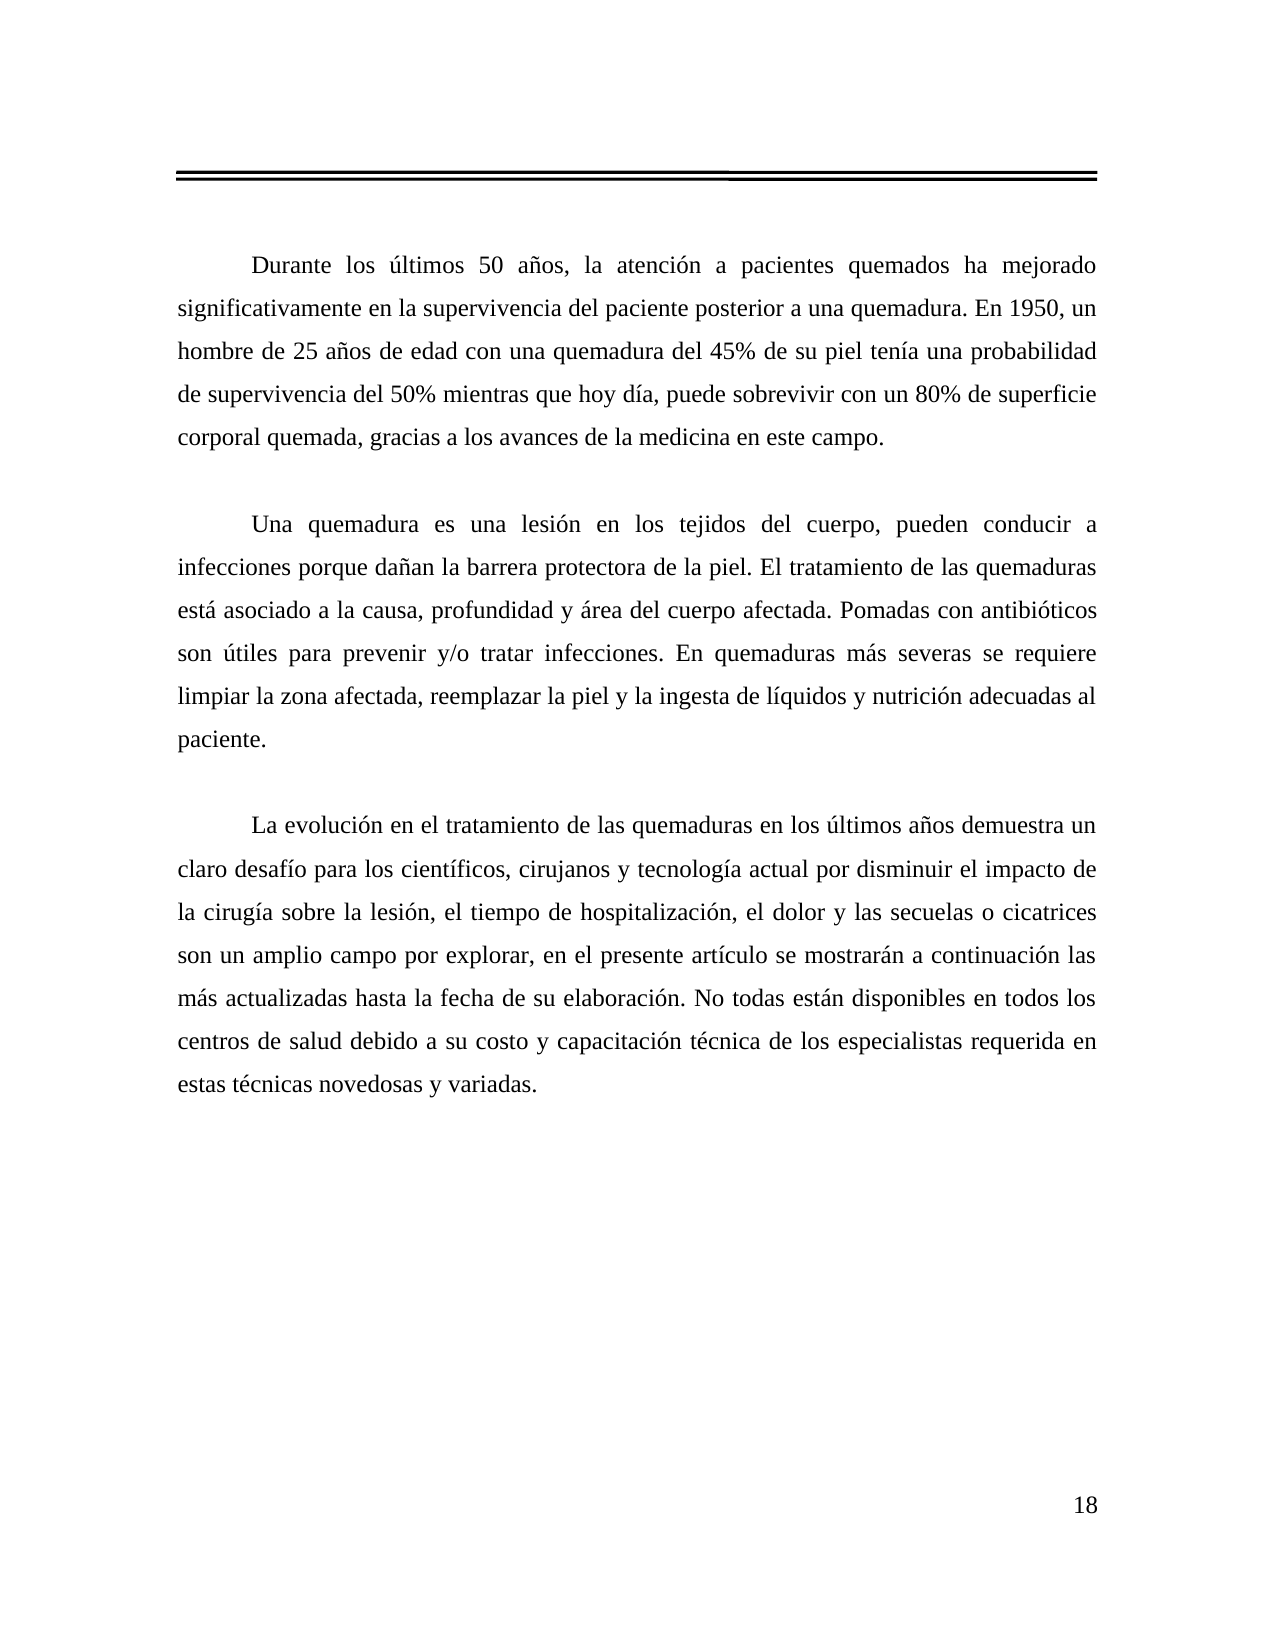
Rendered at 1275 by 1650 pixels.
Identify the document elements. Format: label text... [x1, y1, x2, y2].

text La evolución en el tratamiento de las quemaduras en los últimos años demuestra un claro desafío para los científicos, cirujanos y tecnología actual por disminuir el impacto de la cirugía sobre la lesión, el tiempo de hospitalización, el dolor y las secuelas o cicatrices son un amplio campo por explorar, en el presente artículo se mostrarán a continuación las más actualizadas hasta la fecha de su elaboración. No todas están disponibles en todos los centros de salud debido a su costo y capacitación técnica de los especialistas requerida en estas técnicas novedosas y variadas. [177, 811, 1098, 1098]
text Durante los últimos 50 años, la atención a pacientes quemados ha mejorado significativamente en la supervivencia del paciente posterior a una quemadura. En 1950, un hombre de 25 años de edad con una quemadura del 45% de su piel tenía una probabilidad de supervivencia del 50% mientras que hoy día, puede sobrevivir con un 80% de superficie corporal quemada, gracias a los avances de la medicina en este campo. [177, 250, 1098, 451]
text Una quemadura es una lesión en los tejidos del cuerpo, pueden conducir a infecciones porque dañan la barrera protectora de la piel. El tratamiento de las quemaduras está asociado a la causa, profundidad y área del cuerpo afectada. Pomadas con antibióticos son útiles para prevenir y/o tratar infecciones. En quemaduras más severas se requiere limpiar la zona afectada, reemplazar la piel y la ingesta de líquidos y nutrición adecuadas al paciente. [177, 509, 1098, 753]
